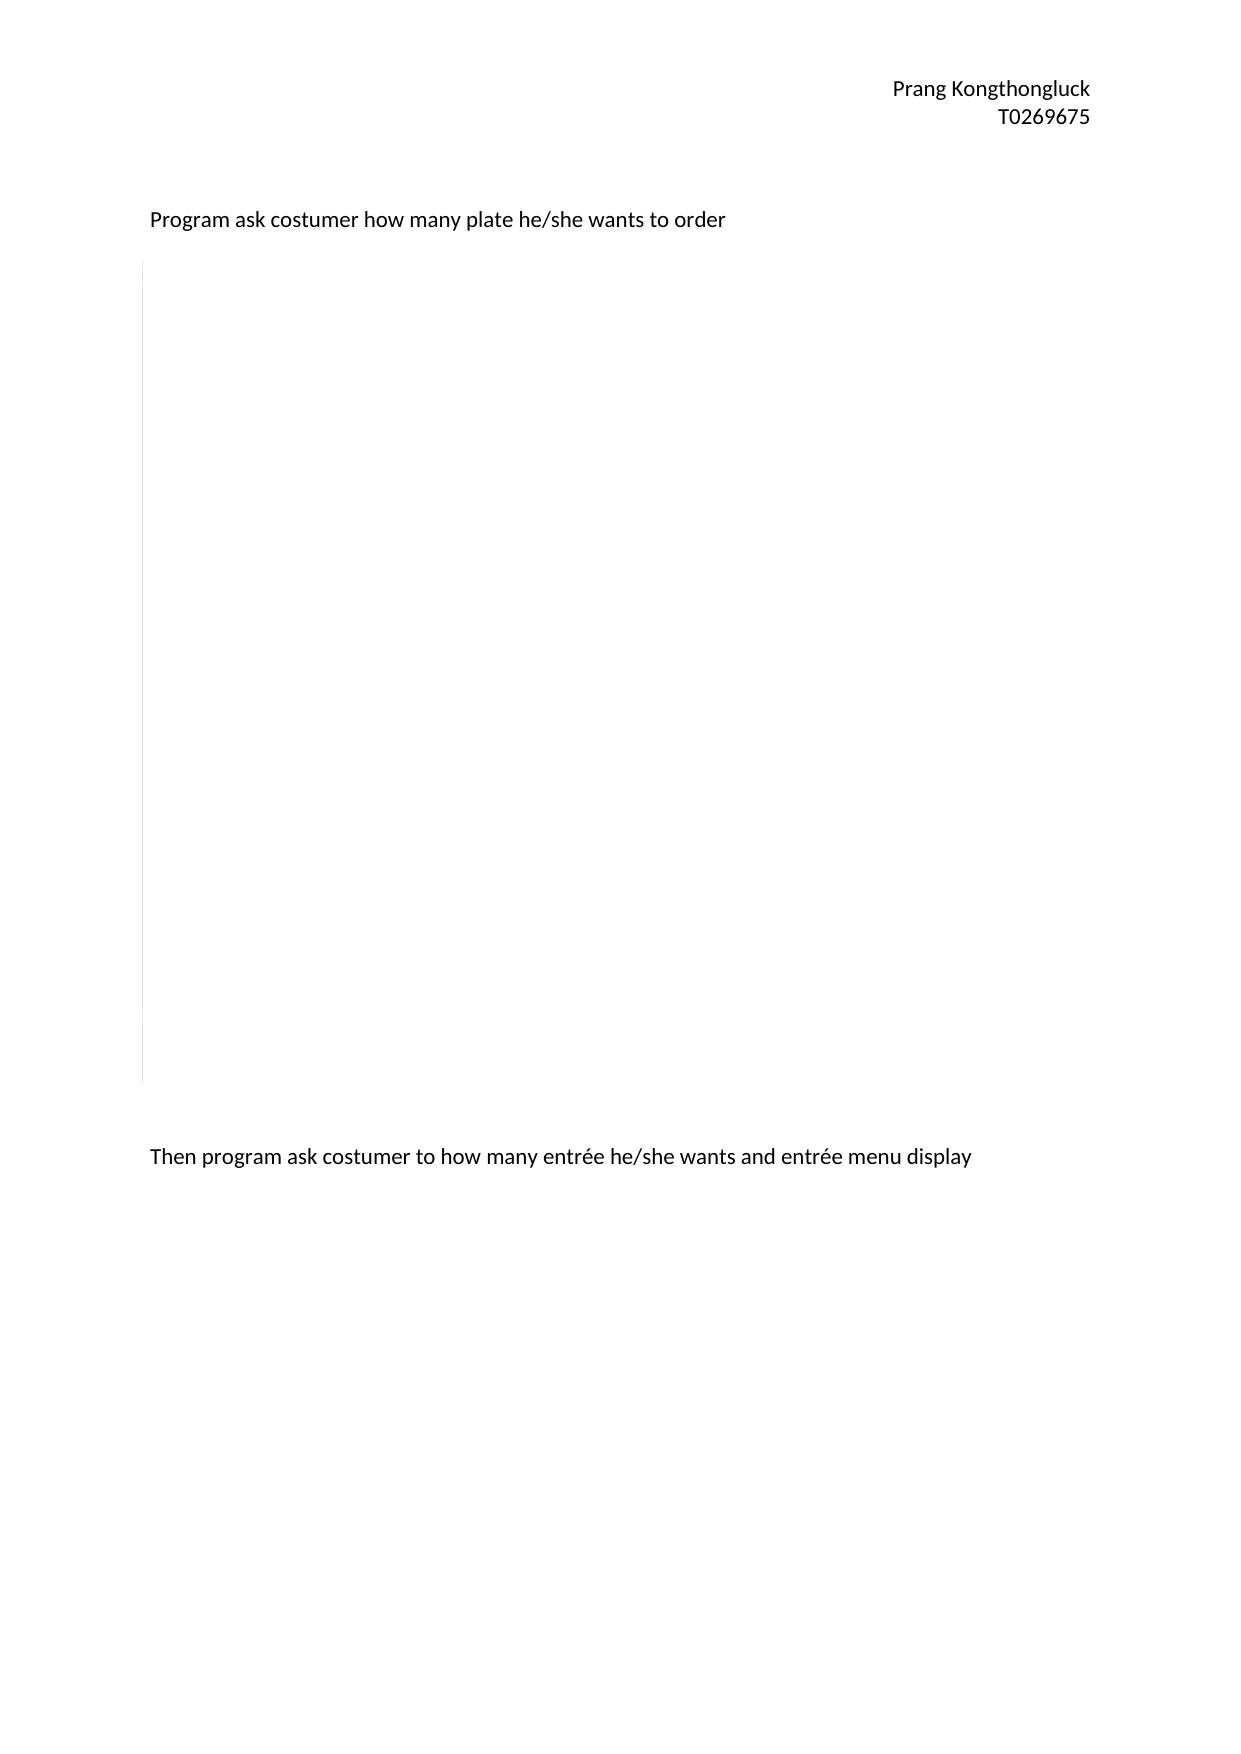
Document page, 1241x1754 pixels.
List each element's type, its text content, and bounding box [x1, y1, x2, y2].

text Then program ask costumer to how many entrée he/she wants and entrée menu display [150, 1142, 1090, 1170]
text Program ask costumer how many plate he/she wants to order [150, 205, 1090, 233]
